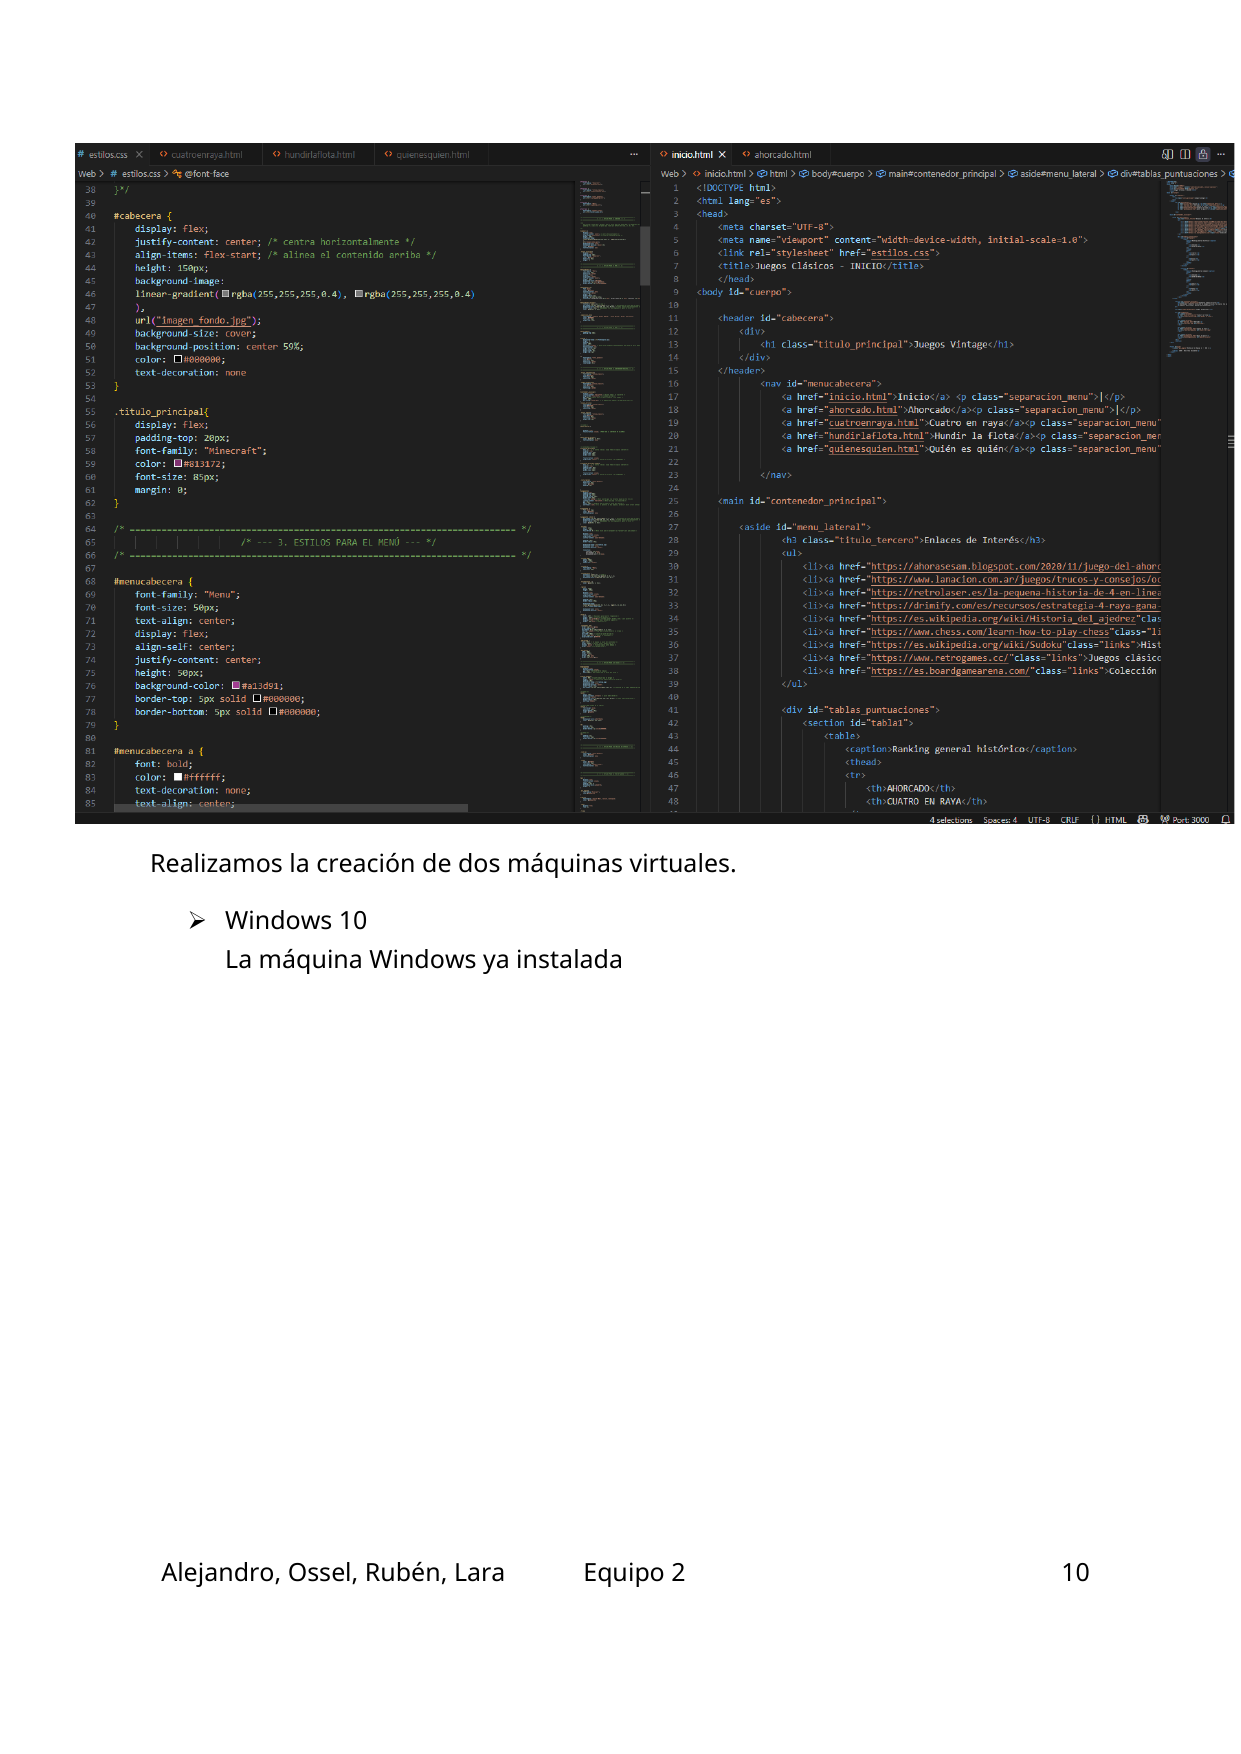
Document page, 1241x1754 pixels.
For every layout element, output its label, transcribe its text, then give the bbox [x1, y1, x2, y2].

list La máquina Windows ya instalada [225, 942, 1090, 976]
list Windows 10 [187, 902, 1090, 936]
text Realizamos la creación de dos máquinas virtuales. [150, 846, 1090, 880]
